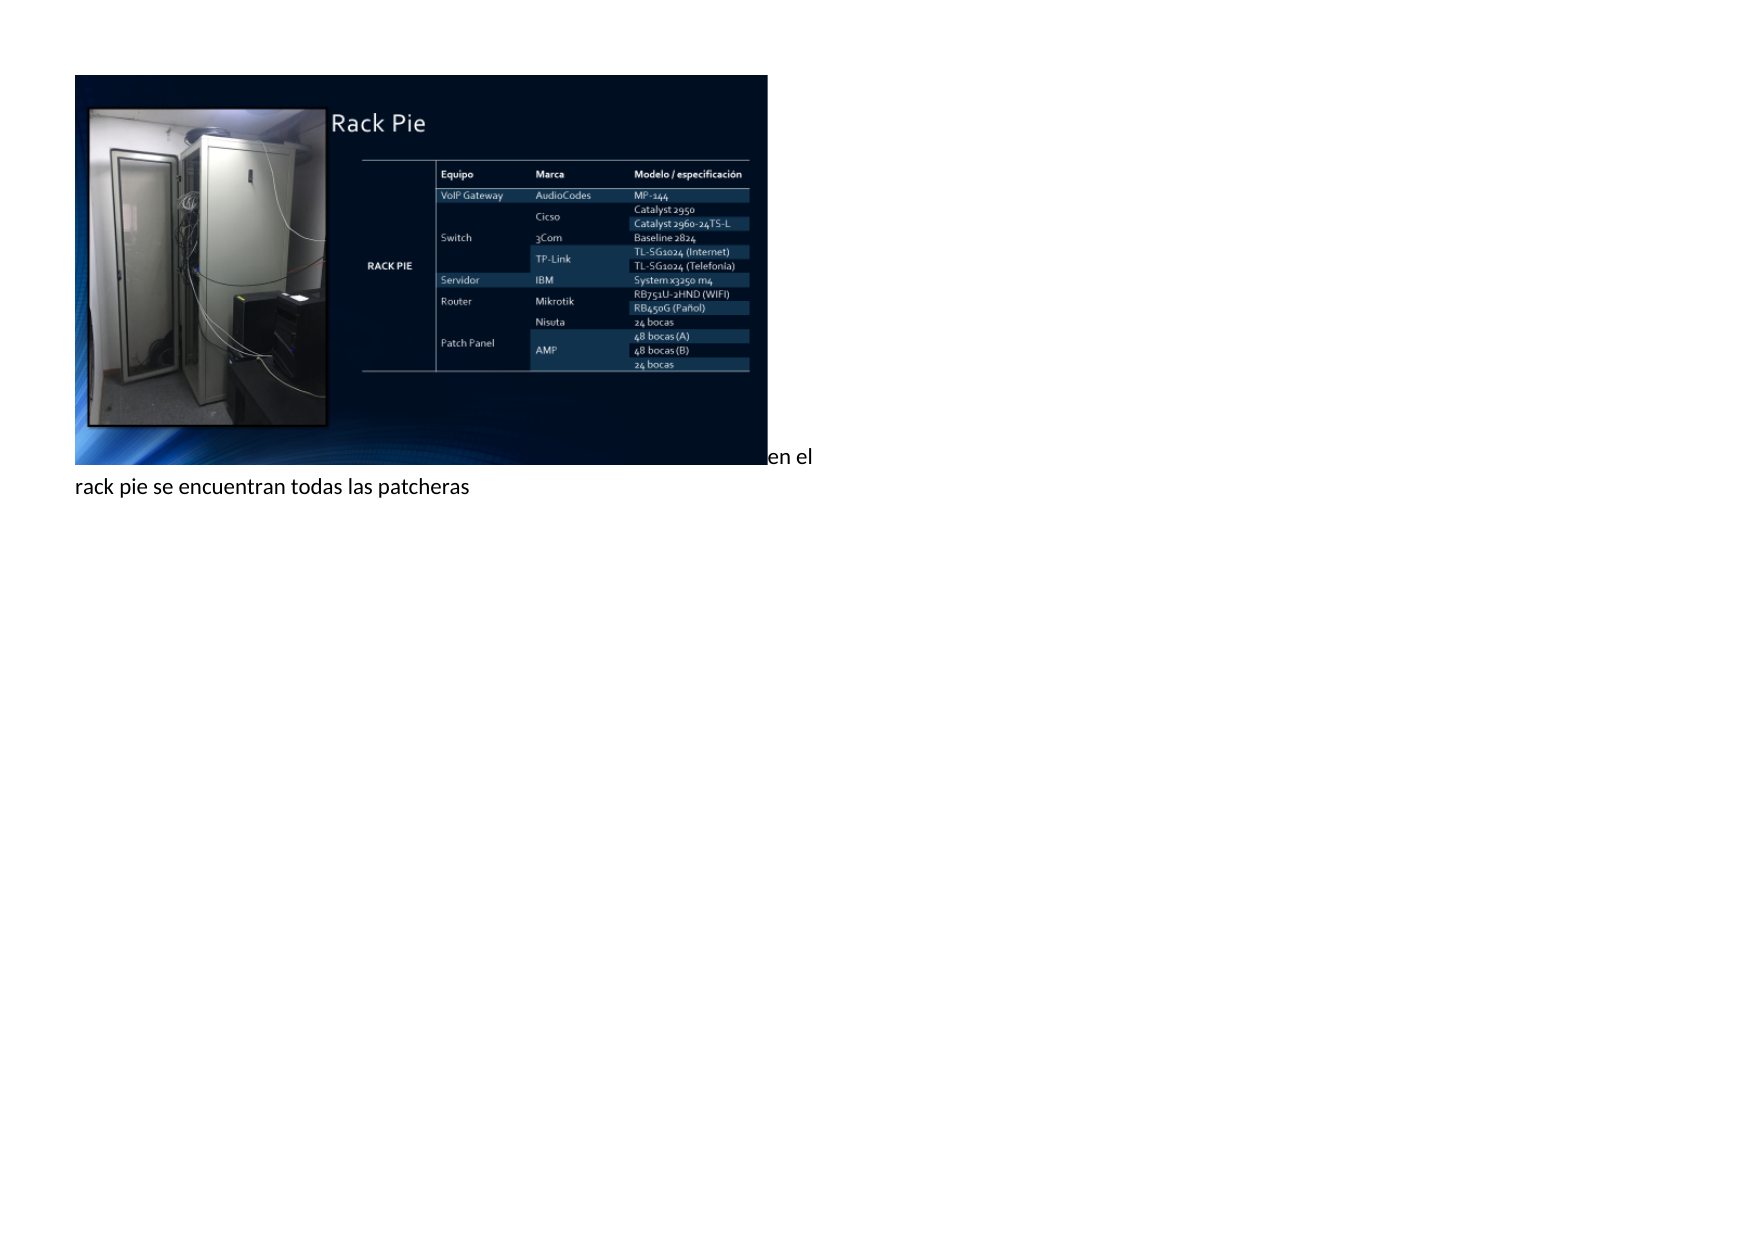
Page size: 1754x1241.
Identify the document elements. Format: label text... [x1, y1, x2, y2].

picture [75, 75, 768, 465]
